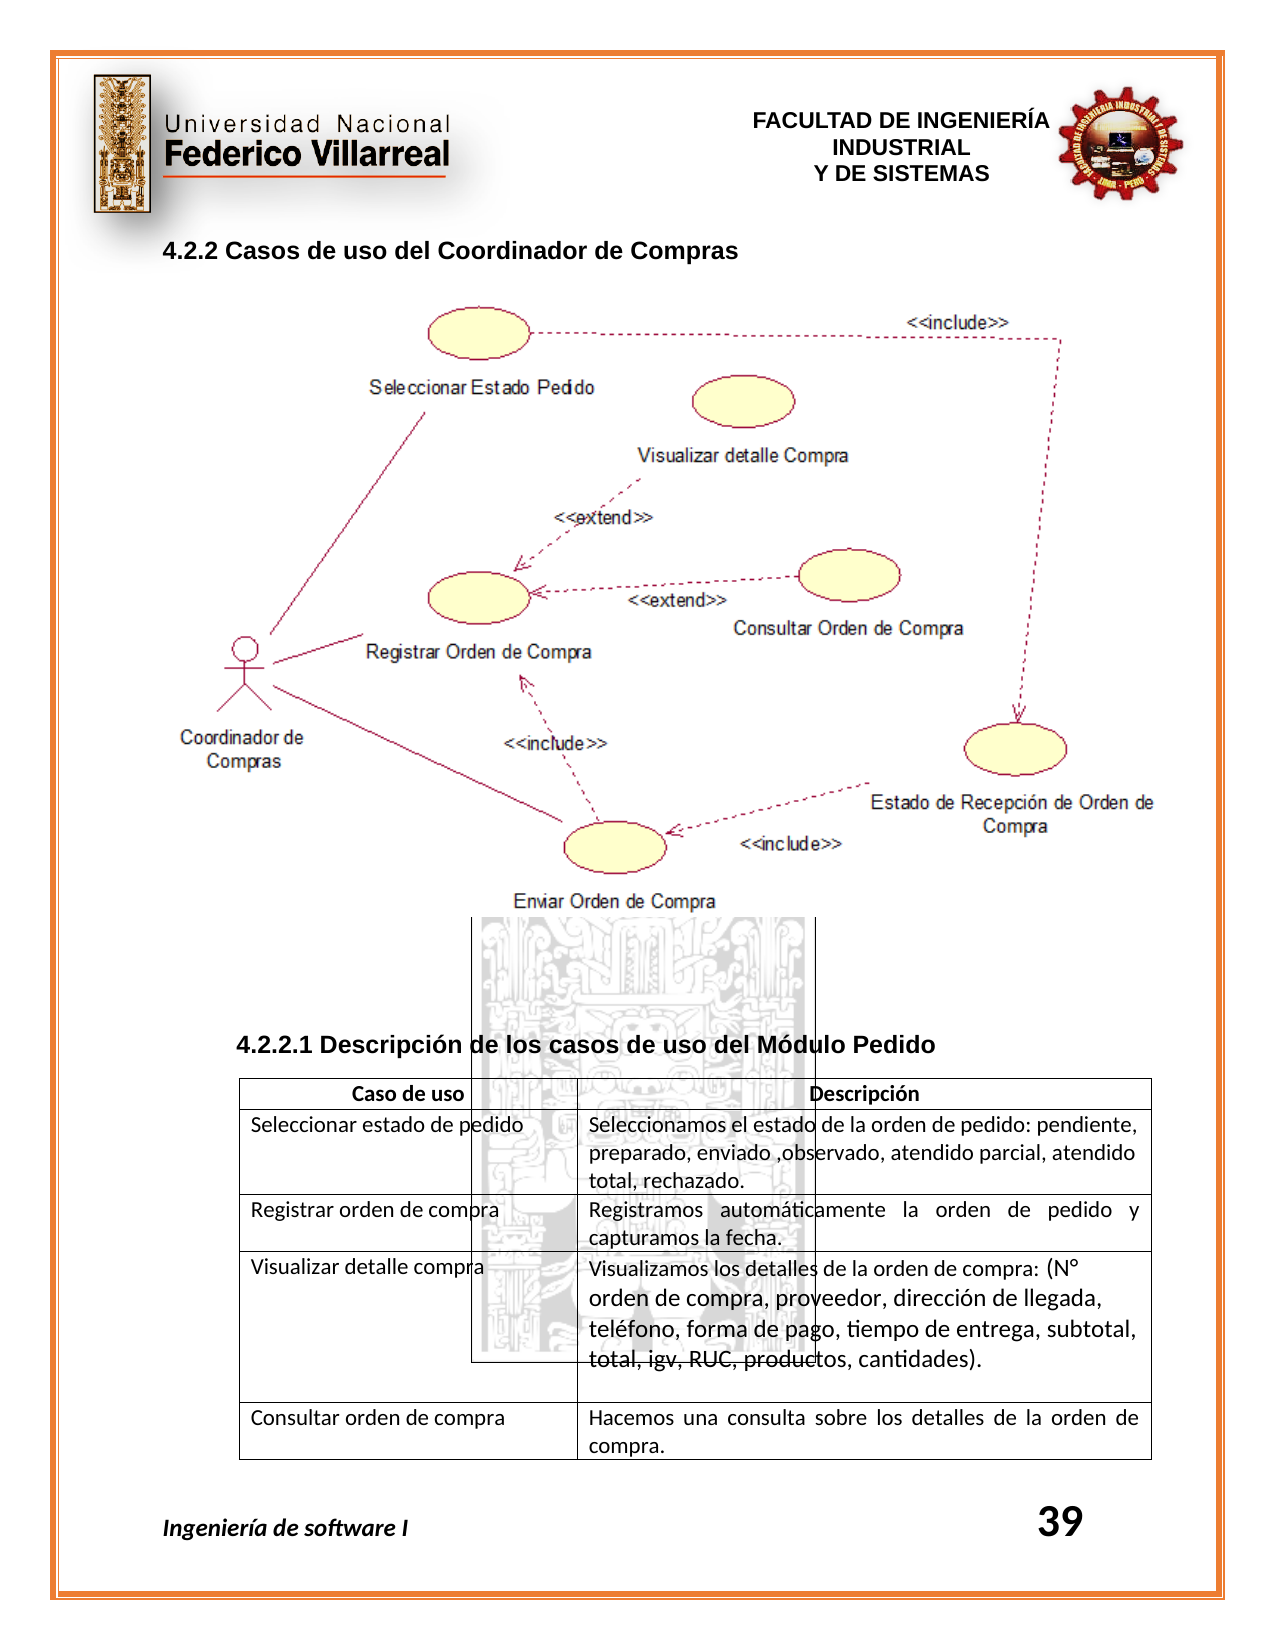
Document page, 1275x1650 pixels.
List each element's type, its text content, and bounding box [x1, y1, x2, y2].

table_cell Seleccionar estado de pedido [240, 1110, 577, 1194]
text 4.2.2 Casos de uso del Coordinador de Compras [162, 236, 1063, 265]
table_cell Visualizamos los detalles de la orden de compra: (N° orden de compra, proveedor, dirección de llegada, teléfono, forma de pago, tiempo de entrega, subtotal, total, igv, RUC, productos, cantidades). [578, 1252, 1151, 1402]
table_cell Consultar orden de compra [240, 1403, 577, 1459]
table_cell Registramos automáticamente la orden de pedido y capturamos la fecha. [578, 1195, 1151, 1251]
text 4.2.2.1 Descripción de los casos de uso del Módulo Pedido [236, 1031, 1063, 1059]
picture [162, 284, 1166, 917]
table_cell Visualizar detalle compra [240, 1252, 577, 1402]
picture [93, 74, 449, 213]
table_cell Hacemos una consulta sobre los detalles de la orden de compra. [578, 1403, 1151, 1459]
table_header Descripción [578, 1079, 1151, 1109]
table_header Caso de uso [240, 1079, 577, 1109]
table_cell Seleccionamos el estado de la orden de pedido: pendiente, preparado, enviado ,observado, atendido parcial, atendido total, rechazado. [578, 1110, 1151, 1194]
table_cell Registrar orden de compra [240, 1195, 577, 1251]
picture [1057, 83, 1186, 204]
